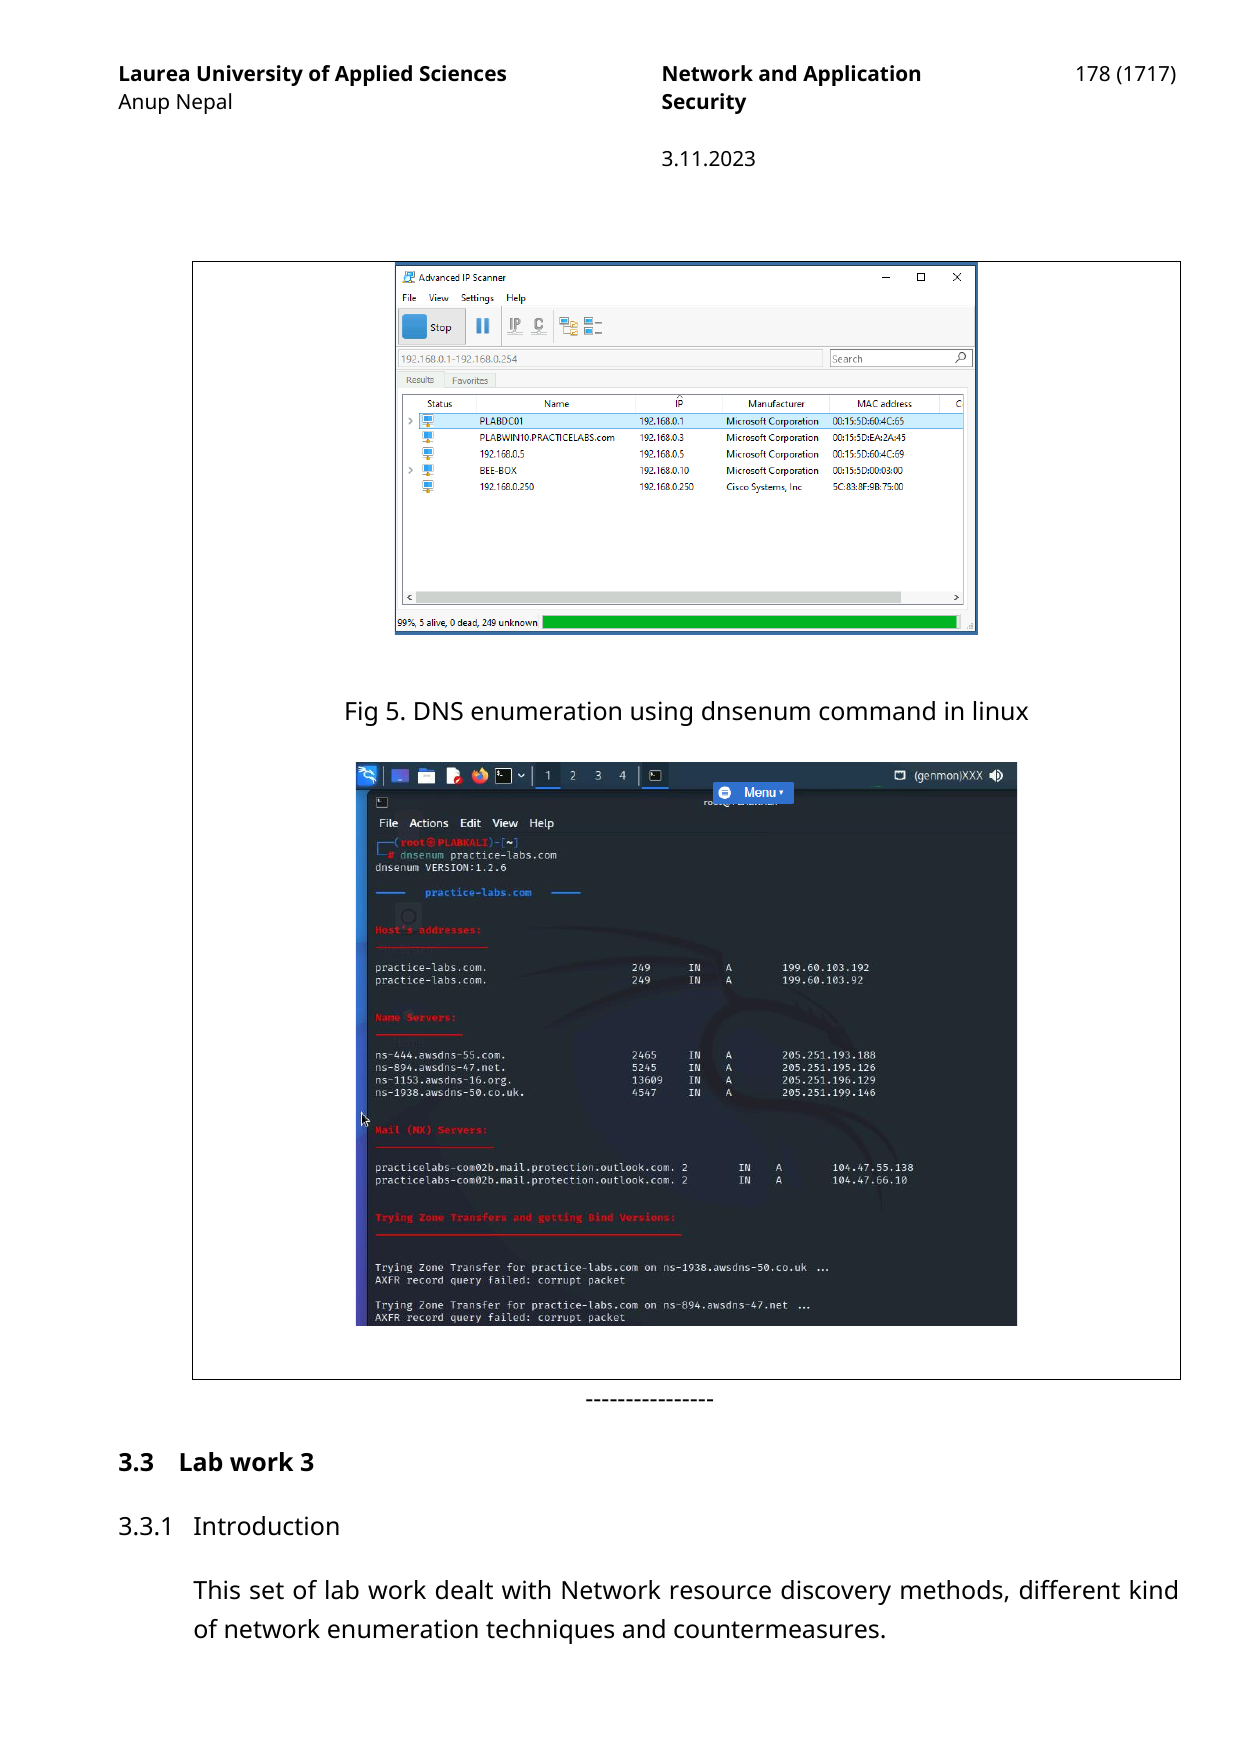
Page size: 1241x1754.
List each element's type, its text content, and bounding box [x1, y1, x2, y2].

picture [355, 762, 1018, 1326]
picture [394, 262, 978, 635]
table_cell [193, 262, 1180, 1379]
text ---------------- [118, 1380, 1181, 1414]
subtitle Introduction [118, 1509, 1181, 1543]
subtitle Lab work 3 [118, 1444, 1181, 1478]
text This set of lab work dealt with Network resource discovery methods, different kind of network enumeration techniques and countermeasures. [193, 1573, 1181, 1646]
